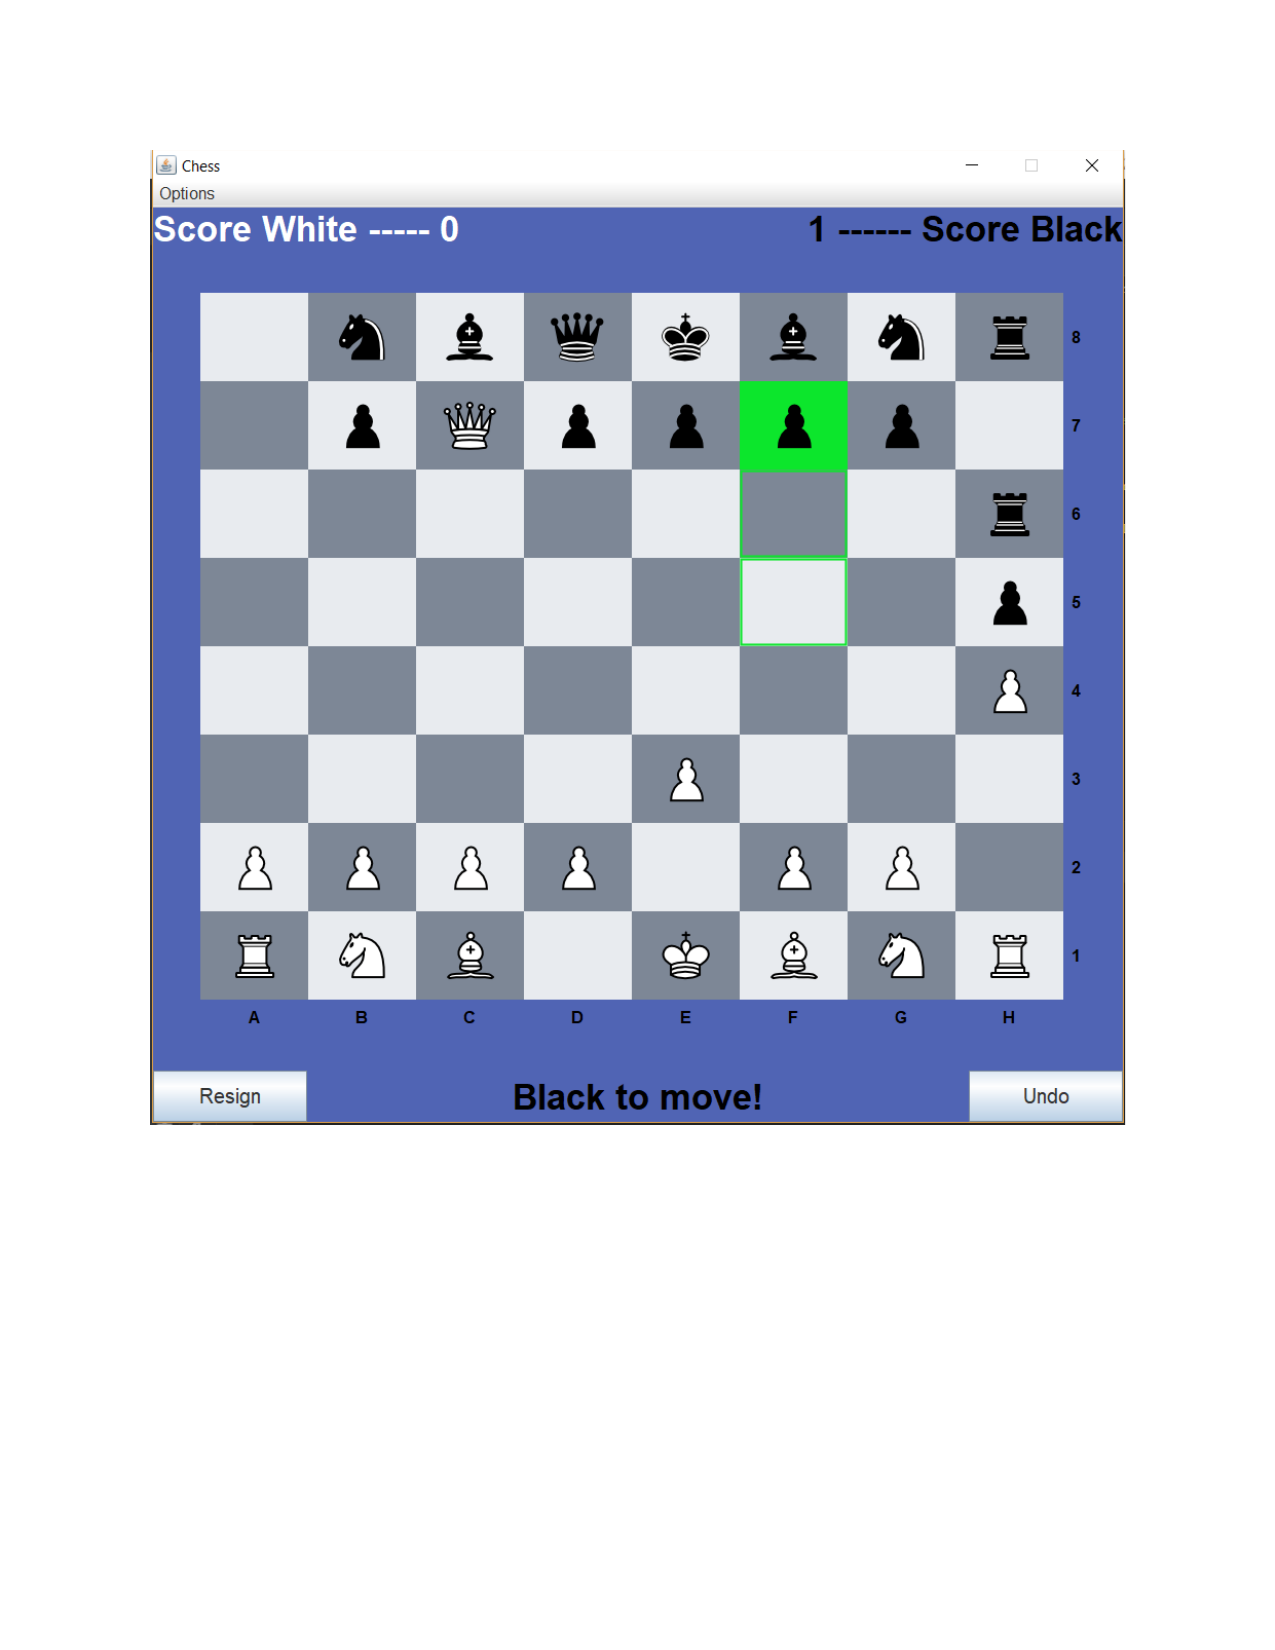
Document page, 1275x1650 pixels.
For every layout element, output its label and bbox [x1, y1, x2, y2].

picture [150, 150, 1125, 1125]
